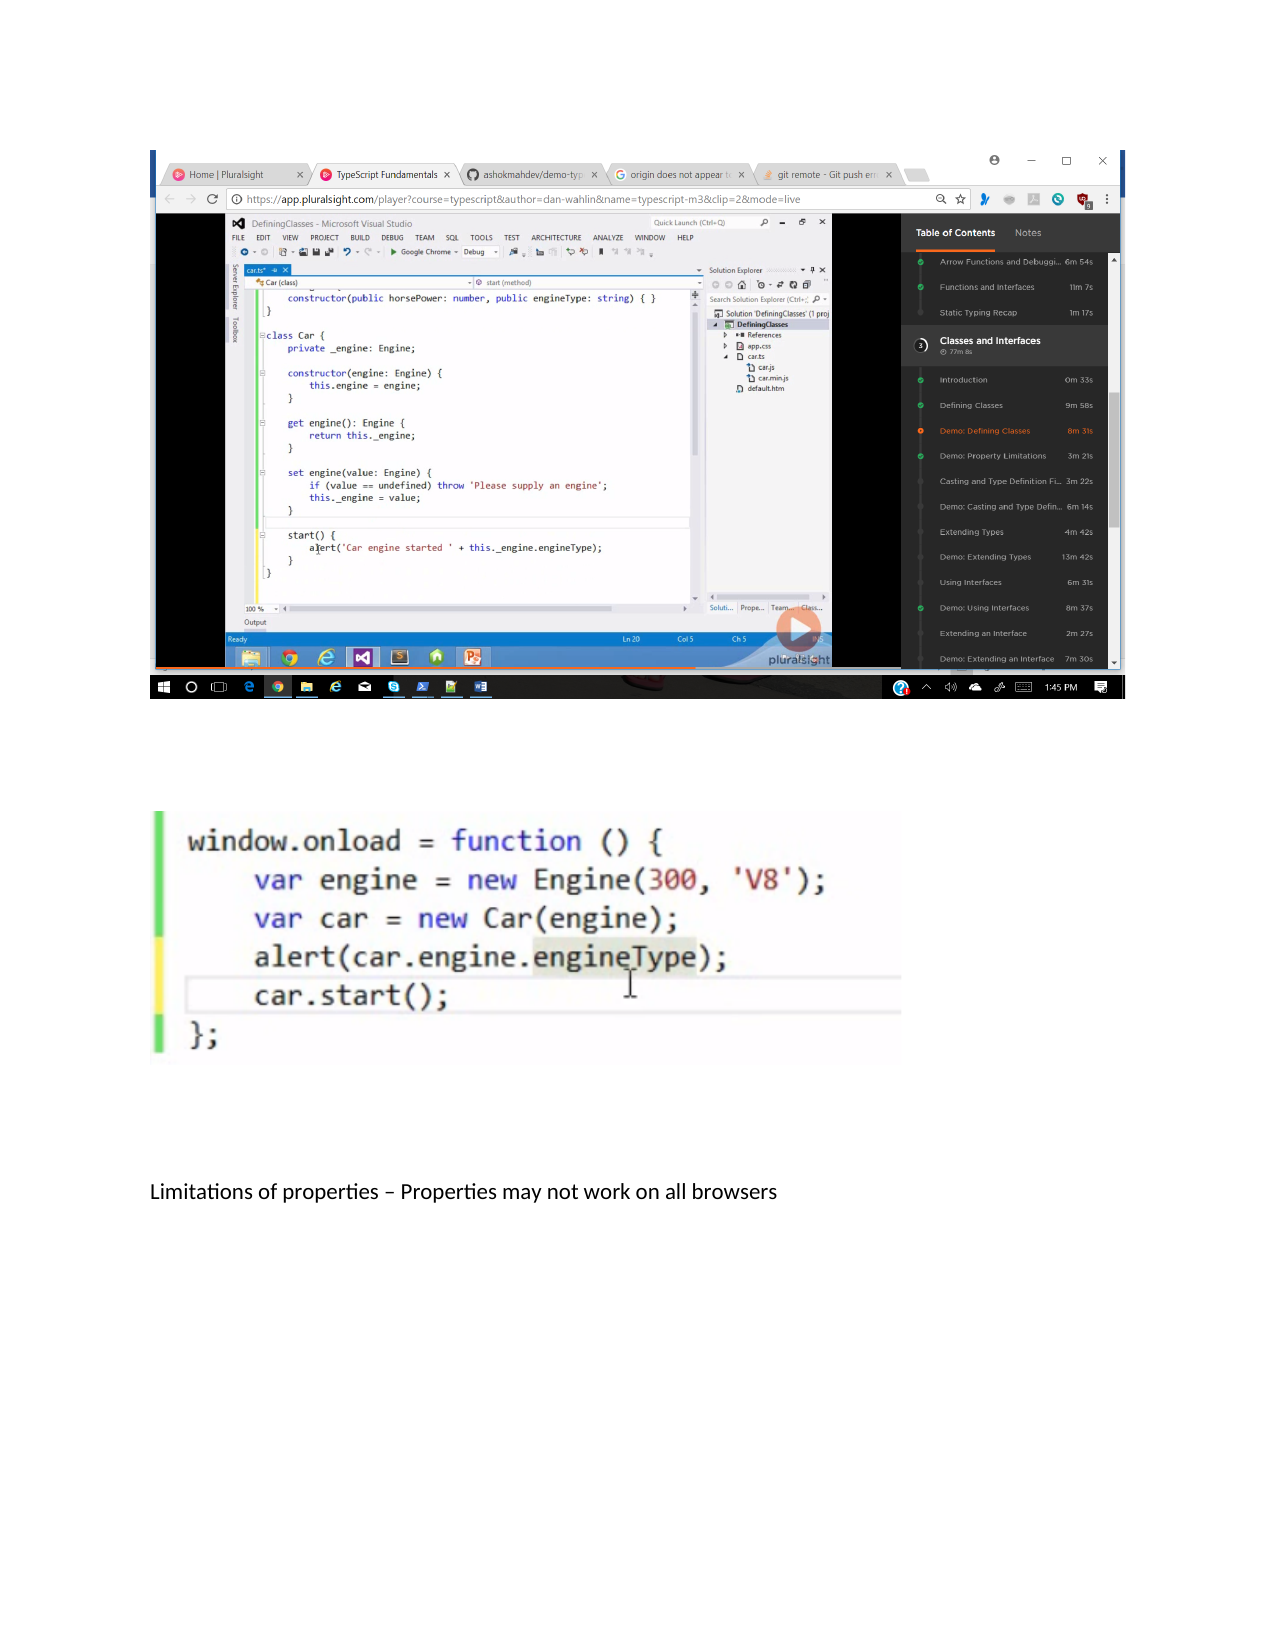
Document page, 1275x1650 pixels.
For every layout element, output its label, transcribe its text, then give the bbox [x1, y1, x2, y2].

text Limitations of properties – Properties may not work on all browsers [150, 1177, 1125, 1205]
picture [150, 811, 902, 1065]
picture [150, 150, 1125, 699]
